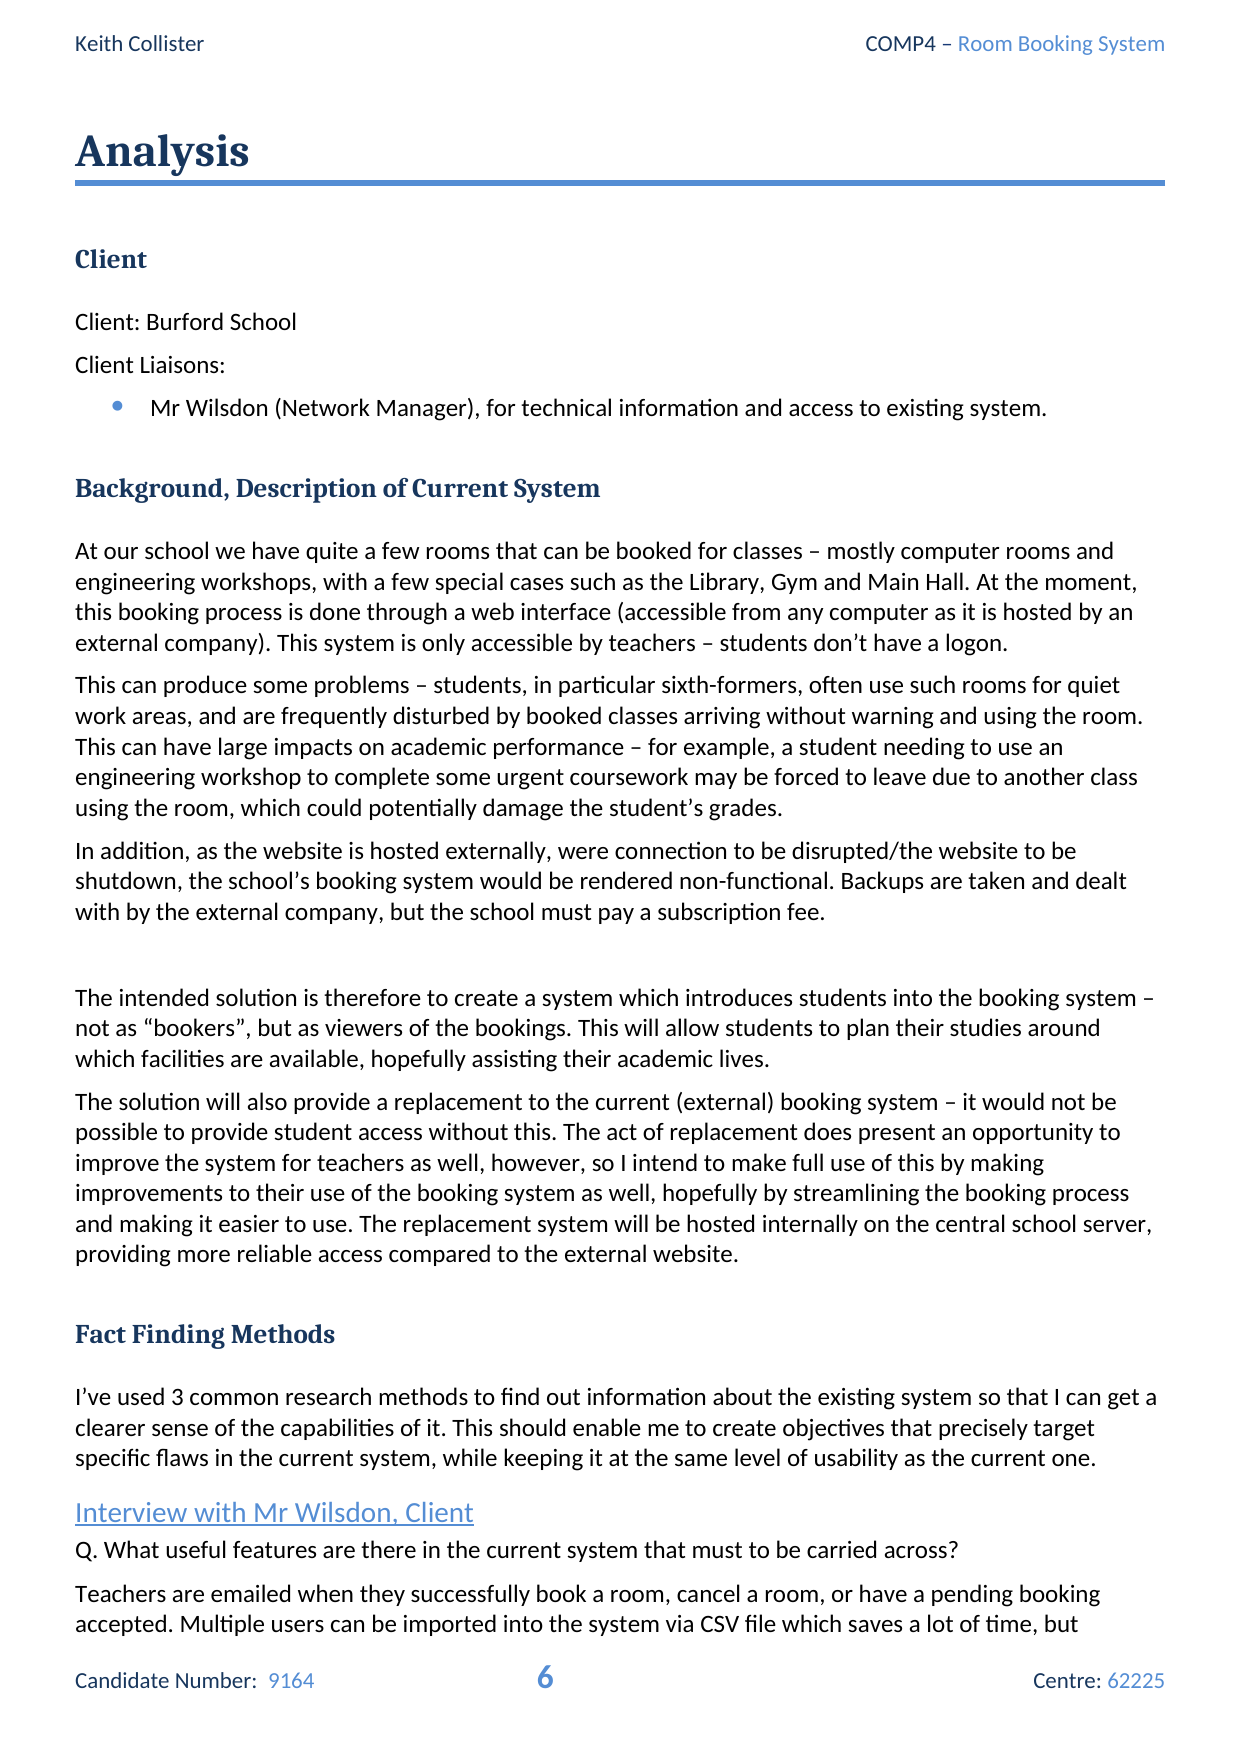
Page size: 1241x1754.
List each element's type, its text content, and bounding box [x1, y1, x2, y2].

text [75, 1578, 1165, 1639]
text This can produce some problems – students, in particular sixth-formers, often use such rooms for quiet work areas, and are frequently disturbed by booked classes arriving without warning and using the room. This can have large impacts on academic performance – for example, a student needing to use an engineering workshop to complete some urgent coursework may be forced to leave due to another class using the room, which could potentially damage the student’s grades. [75, 670, 1165, 822]
text Client: Burford School [75, 306, 1165, 337]
subtitle Interview with Mr Wilsdon, Client [75, 1494, 1165, 1529]
text Q. What useful features are there in the current system that must to be carried across? [75, 1535, 1165, 1565]
subtitle Client [75, 244, 1165, 275]
list Mr Wilsdon (Network Manager), for technical information and access to existing system. [112, 392, 1165, 423]
text I’ve used 3 common research methods to find out information about the existing system so that I can get a clearer sense of the capabilities of it. This should enable me to create objectives that precisely target specific flaws in the current system, while keeping it at the same level of usability as the current one. [75, 1381, 1165, 1473]
subtitle Fact Finding Methods [75, 1319, 1165, 1350]
subtitle Analysis [75, 125, 1165, 180]
text At our school we have quite a few rooms that can be booked for classes – mostly computer rooms and engineering workshops, with a few special cases such as the Library, Gym and Main Hall. At the moment, this booking process is done through a web interface (accessible from any computer as it is hosted by an external company). This system is only accessible by teachers – students don’t have a logon. [75, 535, 1165, 657]
subtitle Background, Description of Current System [75, 473, 1165, 504]
text The solution will also provide a replacement to the current (external) booking system – it would not be possible to provide student access without this. The act of replacement does present an opportunity to improve the system for teachers as well, however, so I intend to make full use of this by making improvements to their use of the booking system as well, hopefully by streamlining the booking process and making it easier to use. The replacement system will be hosted internally on the central school server, providing more reliable access compared to the external website. [75, 1086, 1165, 1269]
text Client Liaisons: [75, 349, 1165, 380]
text The intended solution is therefore to create a system which introduces students into the booking system – not as “bookers”, but as viewers of the bookings. This will allow students to plan their studies around which facilities are available, hopefully assisting their academic lives. [75, 982, 1165, 1073]
text In addition, as the website is hosted externally, were connection to be disrupted/the website to be shutdown, the school’s booking system would be rendered non-functional. Backups are taken and dealt with by the external company, but the school must pay a subscription fee. [75, 835, 1165, 926]
